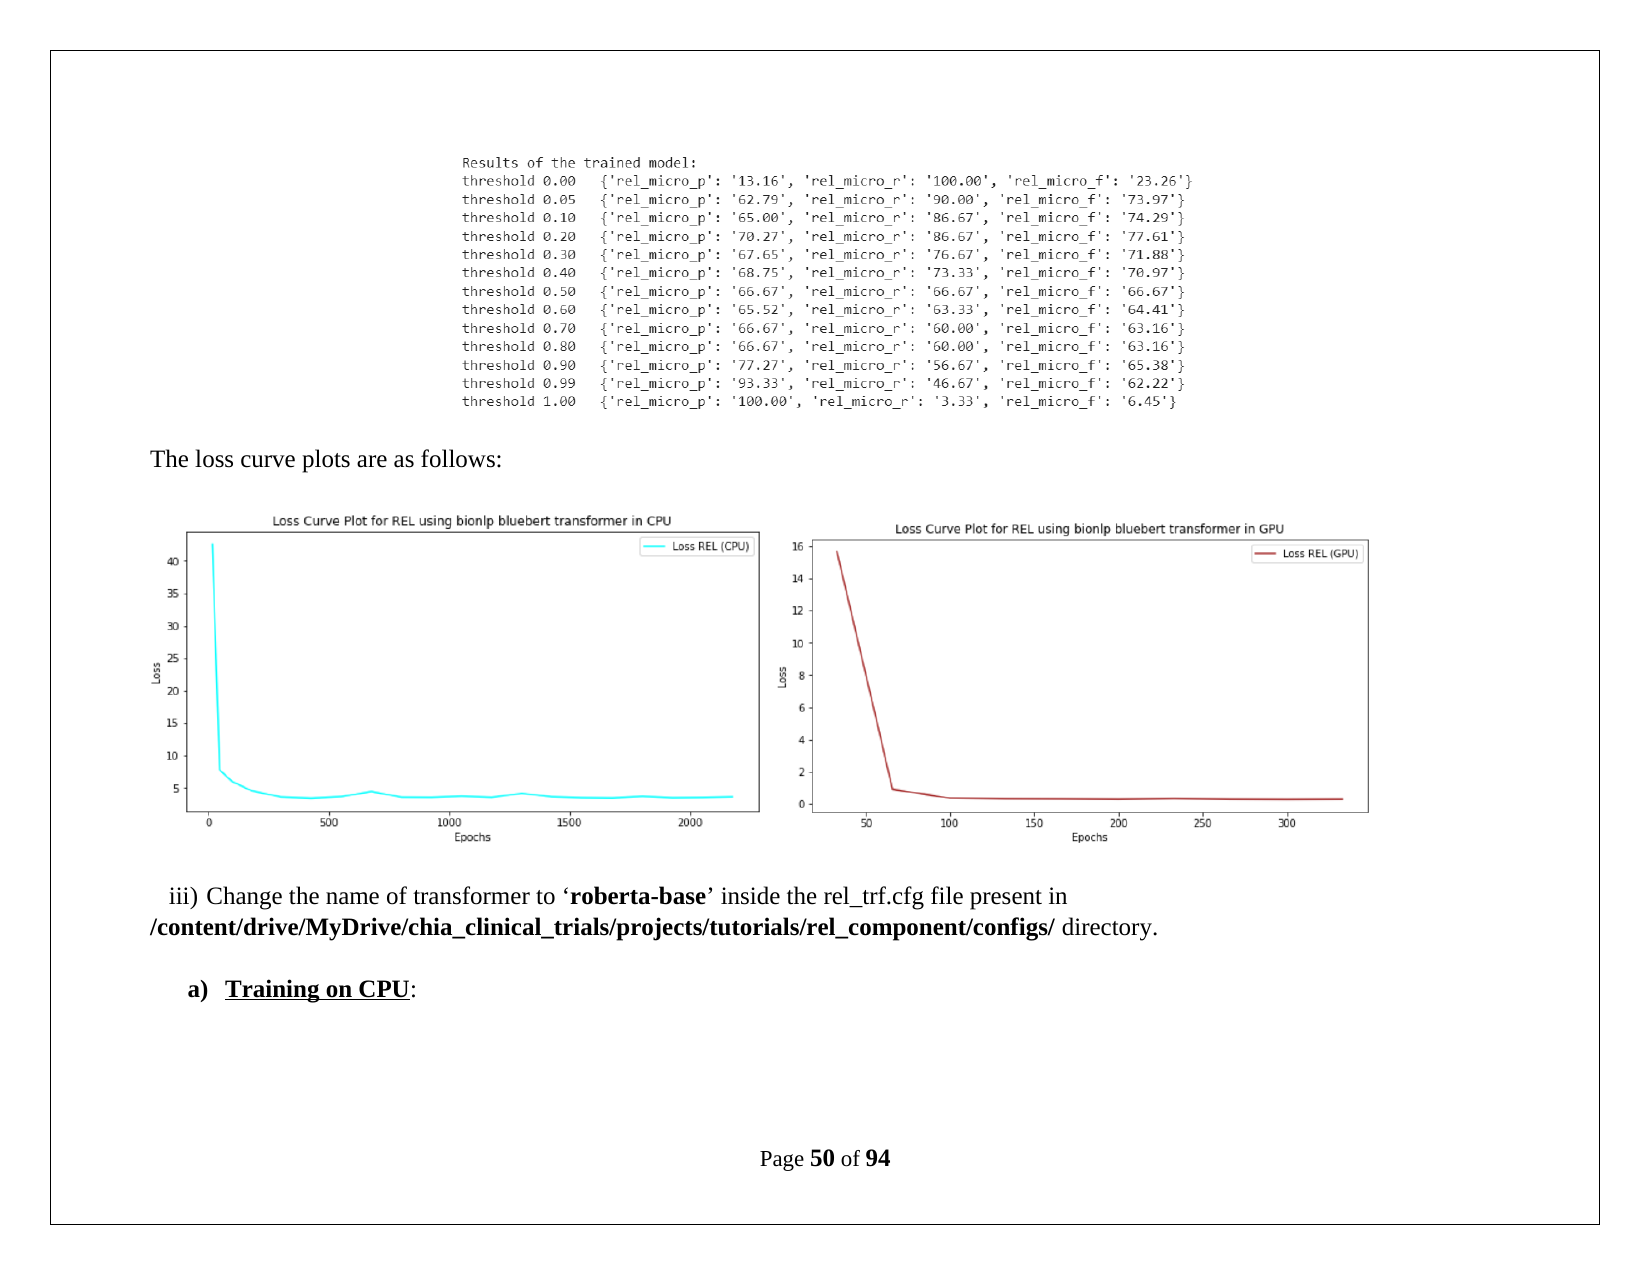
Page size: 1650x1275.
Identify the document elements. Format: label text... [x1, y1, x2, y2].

picture [150, 506, 1387, 848]
picture [454, 150, 1196, 411]
text The loss curve plots are as follows: [150, 444, 1500, 473]
list Change the name of transformer to ‘roberta-base’ inside the rel_trf.cfg file present in [169, 881, 1500, 909]
list Training on CPU: [187, 974, 1500, 1003]
list /content/drive/MyDrive/chia_clinical_trials/projects/tutorials/rel_component/configs/ directory. [150, 912, 1500, 941]
